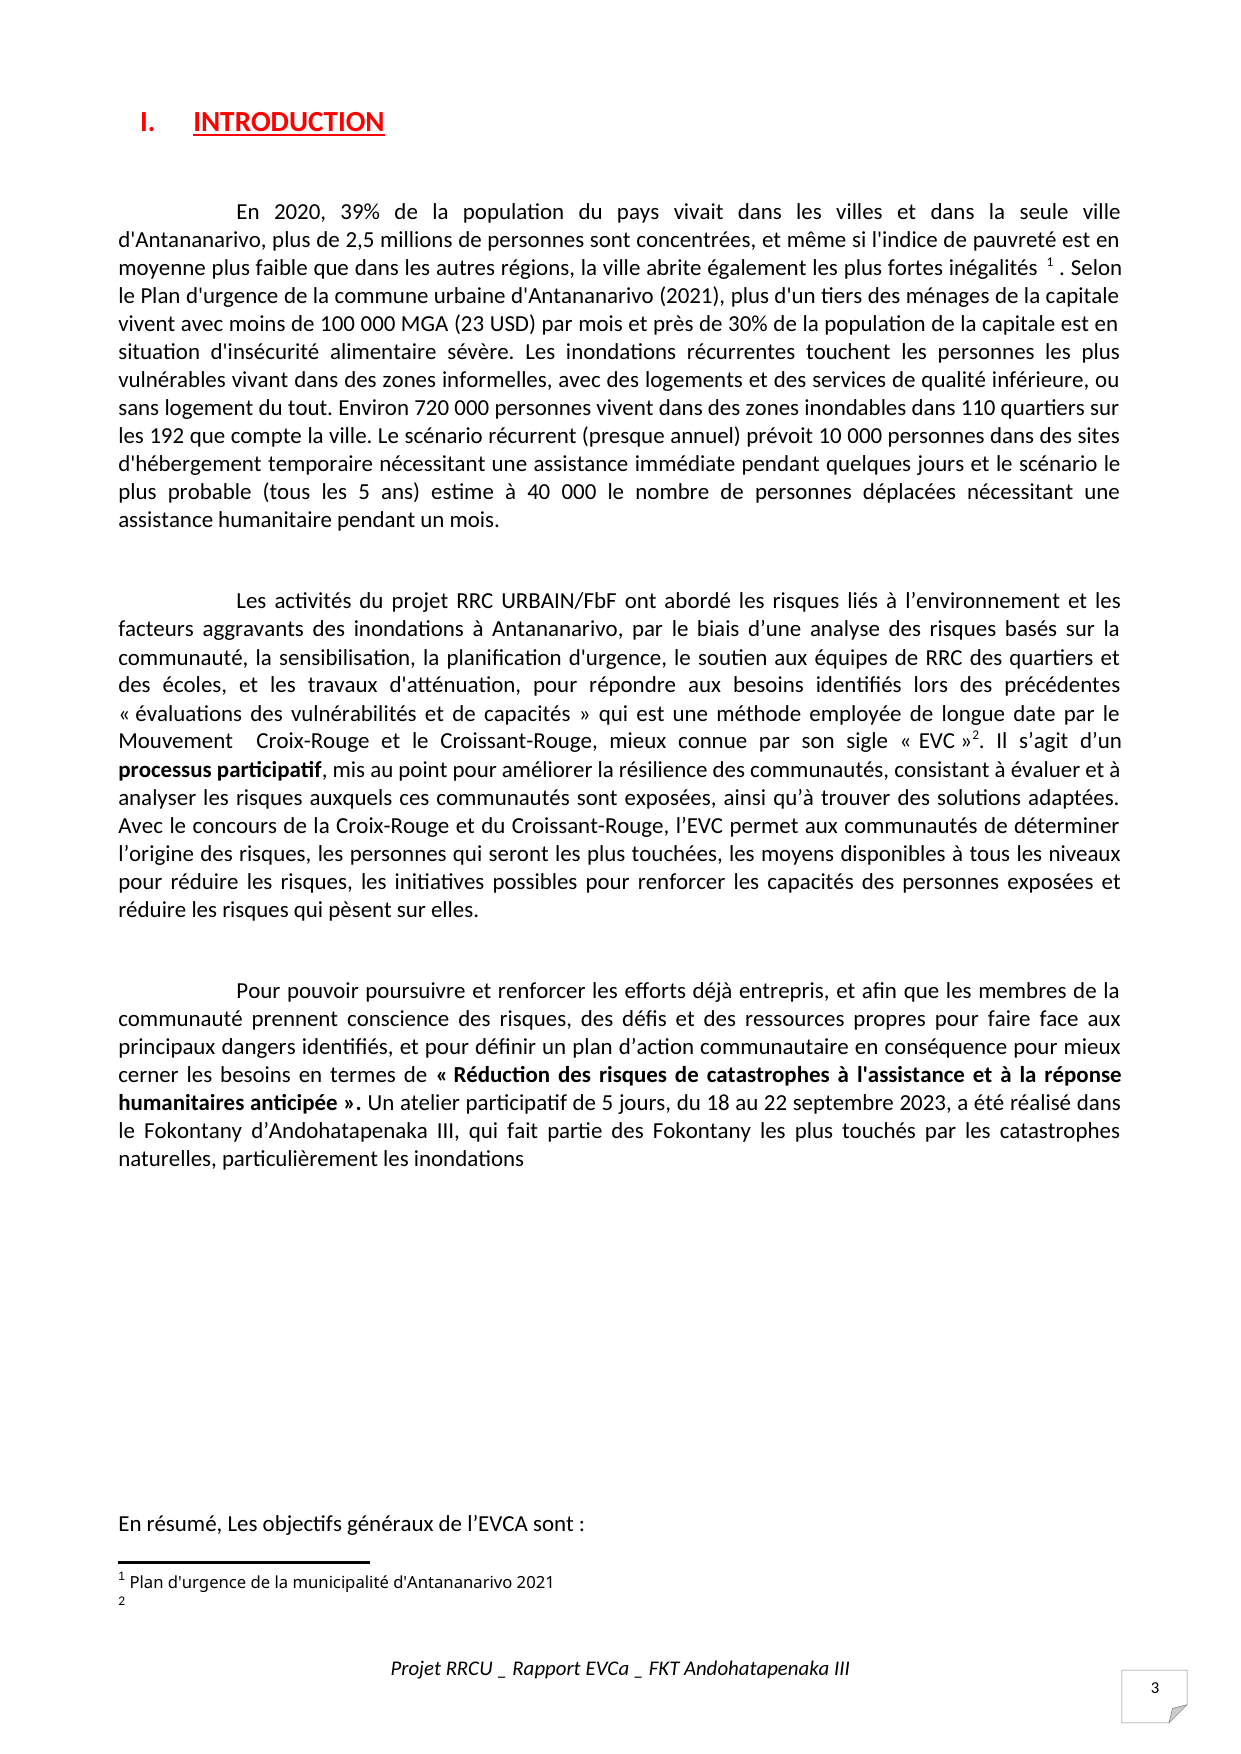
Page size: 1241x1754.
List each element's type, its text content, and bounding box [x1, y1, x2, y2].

text En résumé, Les objectifs généraux de l’EVCA sont : [118, 1509, 1122, 1537]
text Les activités du projet RRC URBAIN/FbF ont abordé les risques liés à l’environnement et les facteurs aggravants des inondations à Antananarivo, par le biais d’une analyse des risques basés sur la communauté, la sensibilisation, la planification d'urgence, le soutien aux équipes de RRC des quartiers et des écoles, et les travaux d'atténuation, pour répondre aux besoins identifiés lors des précédentes « évaluations des vulnérabilités et de capacités » qui est une méthode employée de longue date par le Mouvement Croix-Rouge et le Croissant-Rouge, mieux connue par son sigle « EVC ». Il s’agit d’un processus participatif, mis au point pour améliorer la résilience des communautés, consistant à évaluer et à analyser les risques auxquels ces communautés sont exposées, ainsi qu’à trouver des solutions adaptées. Avec le concours de la Croix-Rouge et du Croissant-Rouge, l’EVC permet aux communautés de déterminer l’origine des risques, les personnes qui seront les plus touchées, les moyens disponibles à tous les niveaux pour réduire les risques, les initiatives possibles pour renforcer les capacités des personnes exposées et réduire les risques qui pèsent sur elles. [118, 587, 1122, 923]
text Pour pouvoir poursuivre et renforcer les efforts déjà entrepris, et afin que les membres de la communauté prennent conscience des risques, des défis et des ressources propres pour faire face aux principaux dangers identifiés, et pour définir un plan d’action communautaire en conséquence pour mieux cerner les besoins en termes de « Réduction des risques de catastrophes à l'assistance et à la réponse humanitaires anticipée ». Un atelier participatif de 5 jours, du 18 au 22 septembre 2023, a été réalisé dans le Fokontany d’Andohatapenaka III, qui fait partie des Fokontany les plus touchés par les catastrophes naturelles, particulièrement les inondations [118, 976, 1122, 1172]
text En 2020, 39% de la population du pays vivait dans les villes et dans la seule ville d'Antananarivo, plus de 2,5 millions de personnes sont concentrées, et même si l'indice de pauvreté est en moyenne plus faible que dans les autres régions, la ville abrite également les plus fortes inégalités . Selon le Plan d'urgence de la commune urbaine d'Antananarivo (2021), plus d'un tiers des ménages de la capitale vivent avec moins de 100 000 MGA (23 USD) par mois et près de 30% de la population de la capitale est en situation d'insécurité alimentaire sévère. Les inondations récurrentes touchent les personnes les plus vulnérables vivant dans des zones informelles, avec des logements et des services de qualité inférieure, ou sans logement du tout. Environ 720 000 personnes vivent dans des zones inondables dans 110 quartiers sur les 192 que compte la ville. Le scénario récurrent (presque annuel) prévoit 10 000 personnes dans des sites d'hébergement temporaire nécessitant une assistance immédiate pendant quelques jours et le scénario le plus probable (tous les 5 ans) estime à 40 000 le nombre de personnes déplacées nécessitant une assistance humanitaire pendant un mois. [118, 197, 1122, 533]
subtitle INTRODUCTION [156, 103, 1122, 139]
